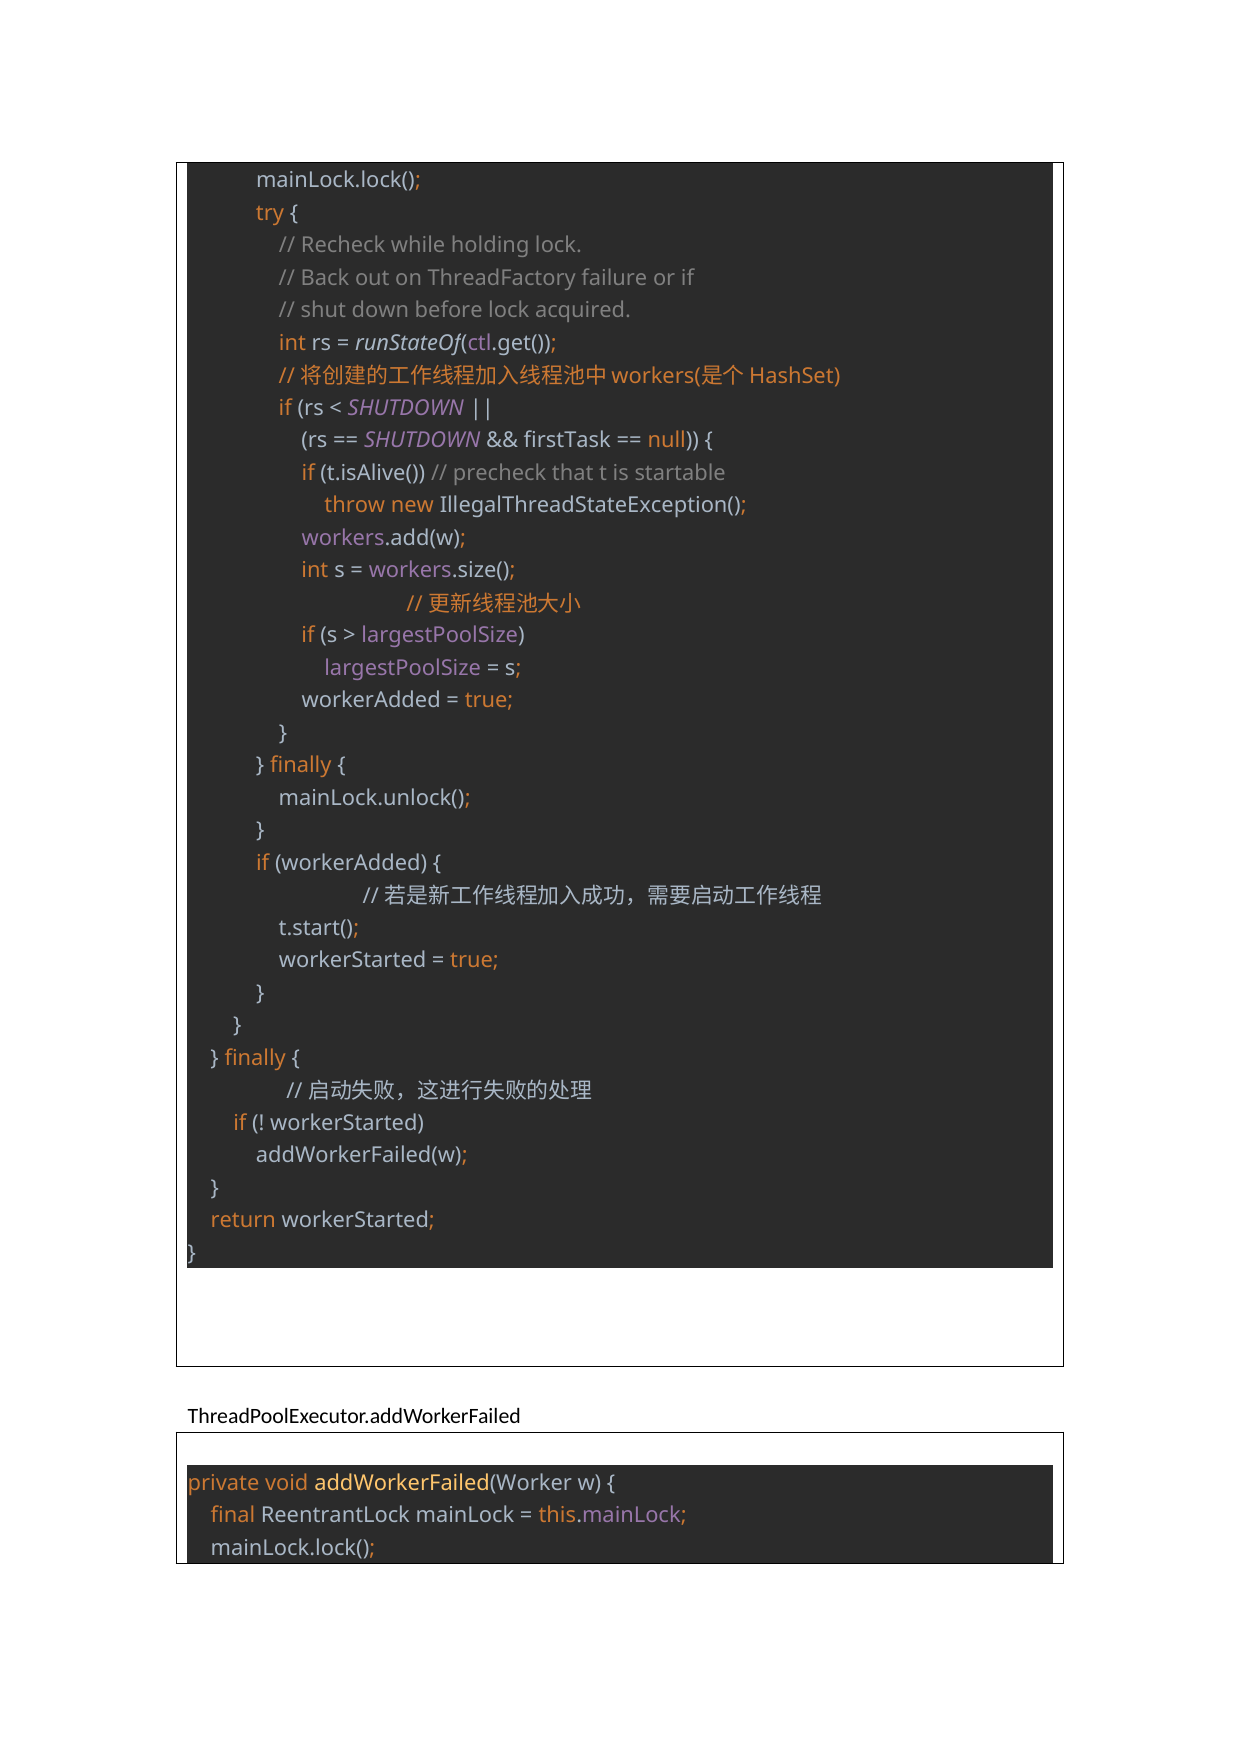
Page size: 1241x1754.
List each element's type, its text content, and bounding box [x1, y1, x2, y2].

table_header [177, 1433, 1063, 1563]
list ThreadPoolExecutor.addWorkerFailed [187, 1399, 1053, 1432]
